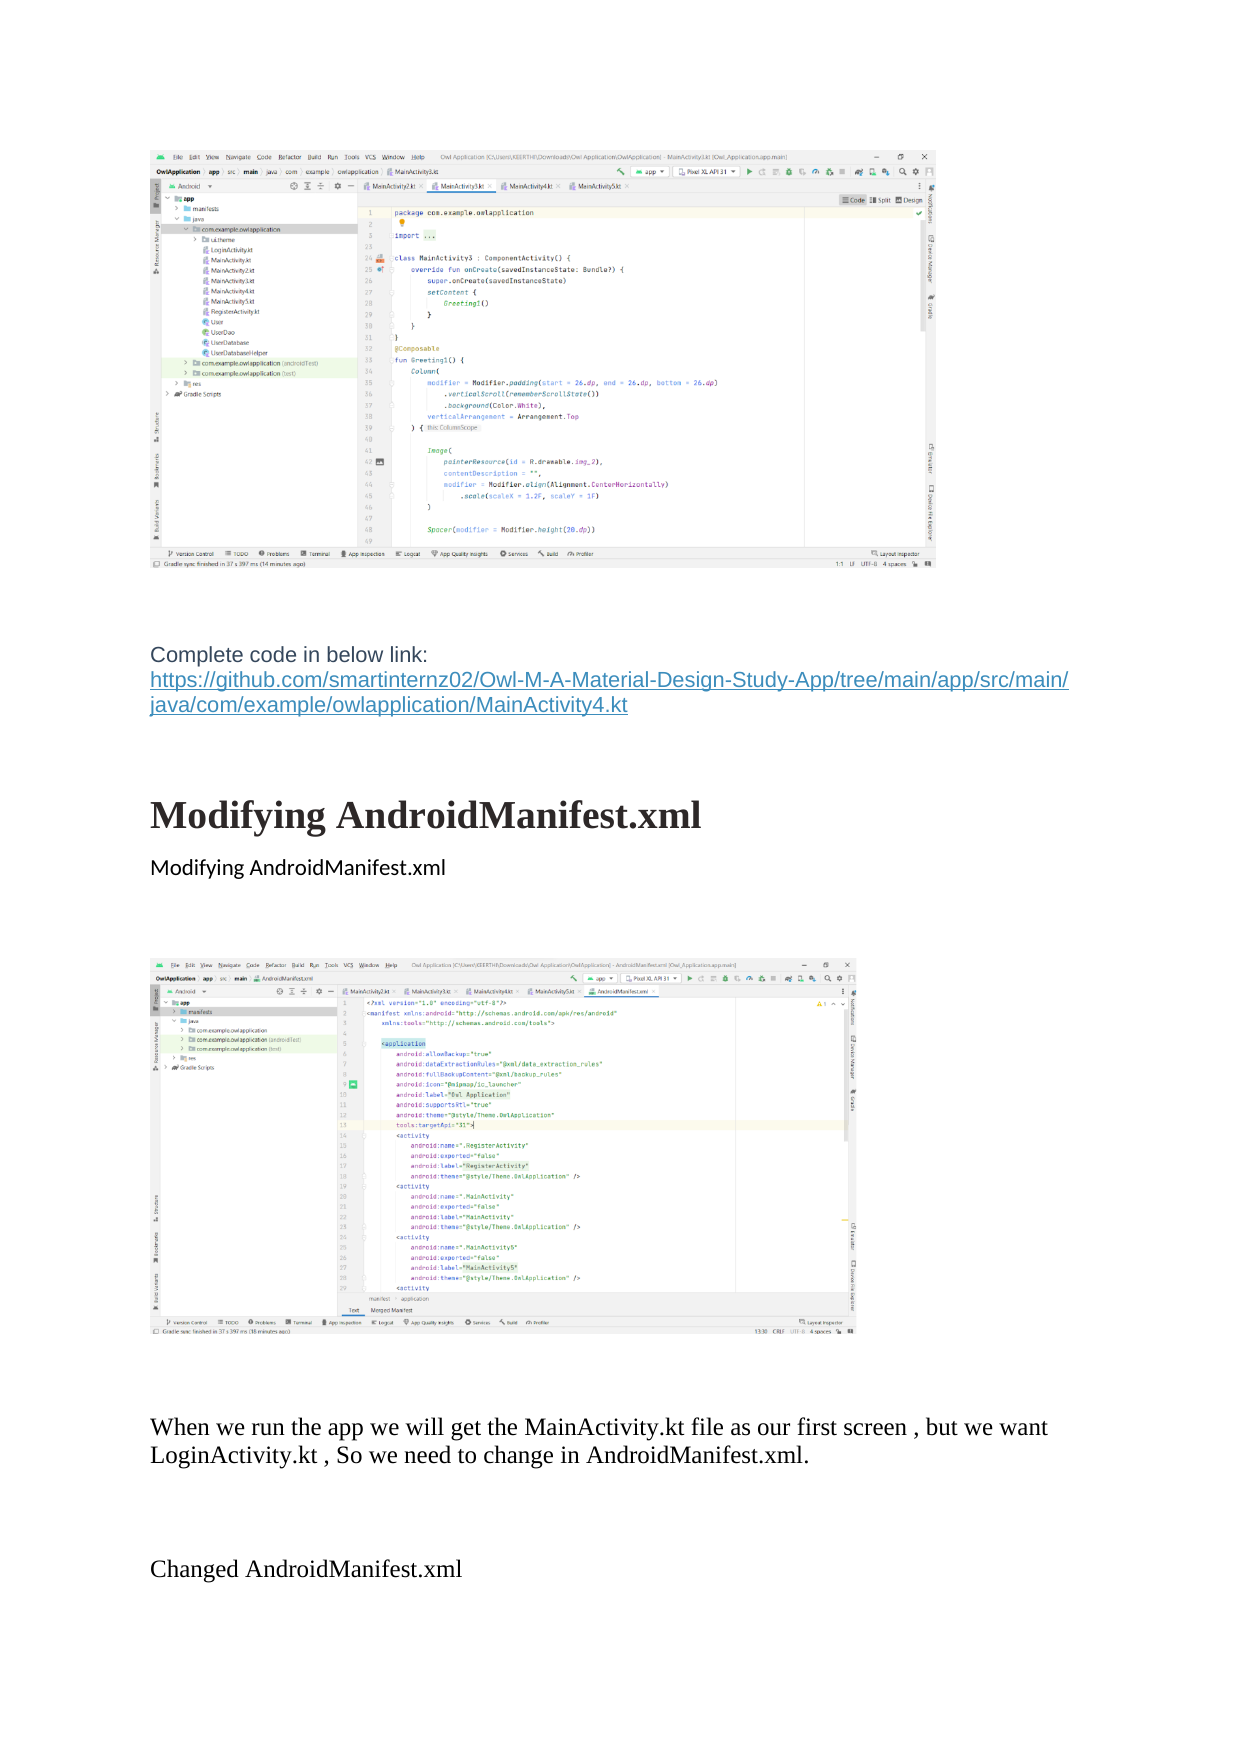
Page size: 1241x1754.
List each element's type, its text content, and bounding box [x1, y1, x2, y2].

text Modifying AndroidManifest.xml [150, 853, 1090, 881]
text https://github.com/smartinternz02/Owl-M-A-Material-Design-Study-App/tree/main/app/src/main/java/com/example/owlapplication/MainActivity4.kt [150, 667, 1090, 718]
picture [150, 958, 857, 1334]
subtitle Modifying AndroidManifest.xml [150, 778, 1090, 837]
text When we run the app we will get the MainActivity.kt file as our first screen , but we want LoginActivity.kt , So we need to change in AndroidManifest.xml. [150, 1412, 1090, 1469]
text Changed AndroidManifest.xml [150, 1554, 1090, 1583]
text Complete code in below link: [150, 642, 1090, 667]
picture [150, 150, 936, 568]
